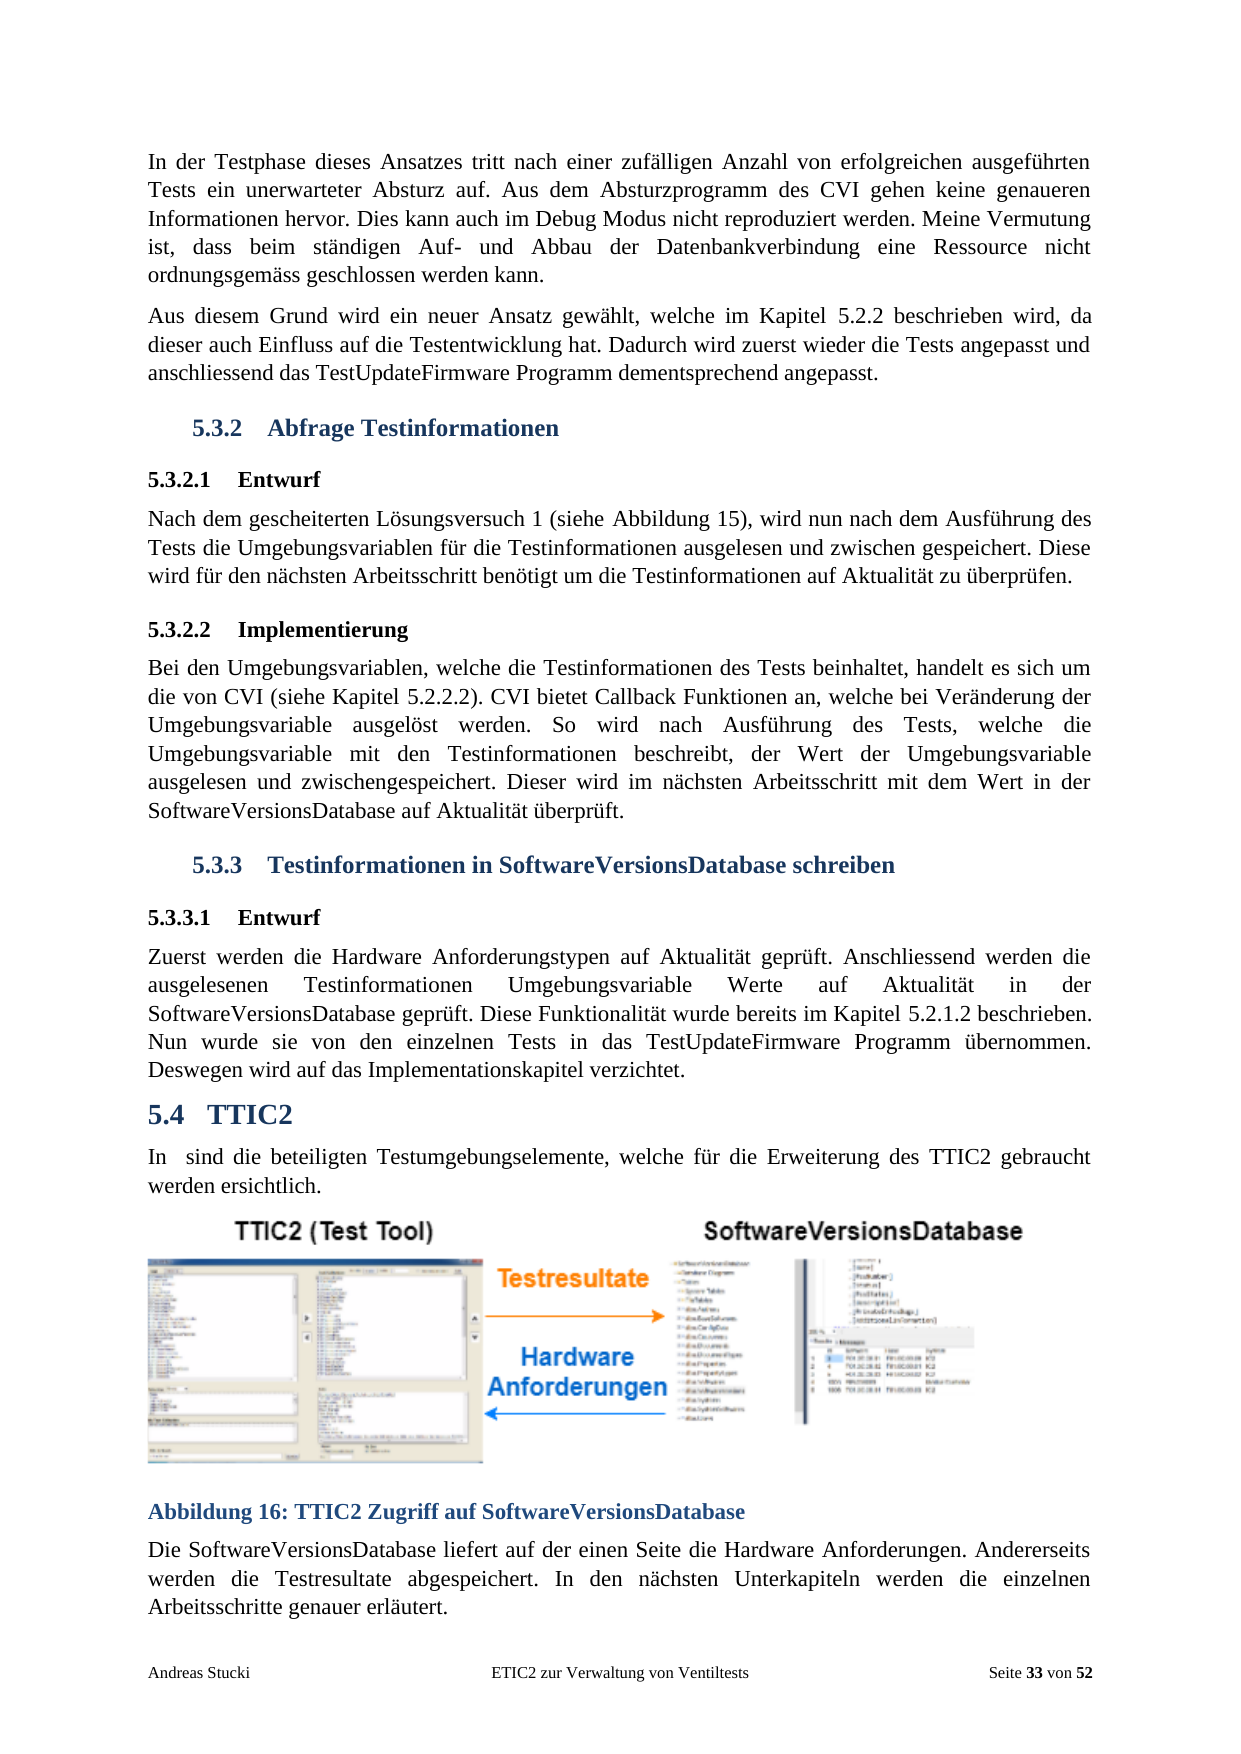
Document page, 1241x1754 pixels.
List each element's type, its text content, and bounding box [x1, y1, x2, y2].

picture [147, 1212, 1059, 1484]
text In Abbildung 16 sind die beteiligten Testumgebungselemente, welche für die Erweiterung des TTIC2 gebraucht werden ersichtlich. [148, 1143, 1092, 1198]
text Zuerst werden die Hardware Anforderungstypen auf Aktualität geprüft. Anschliessend werden die ausgelesenen Testinformationen Umgebungsvariable Werte auf Aktualität in der SoftwareVersionsDatabase geprüft. Diese Funktionalität wurde bereits im Kapitel 5.2.1.2 beschrieben. Nun wurde sie von den einzelnen Tests in das TestUpdateFirmware Programm übernommen. Deswegen wird auf das Implementationskapitel verzichtet. [148, 943, 1092, 1083]
text Die SoftwareVersionsDatabase liefert auf der einen Seite die Hardware Anforderungen. Andererseits werden die Testresultate abgespeichert. In den nächsten Unterkapiteln werden die einzelnen Arbeitsschritte genauer erläutert. [148, 1537, 1092, 1620]
text Nach dem gescheiterten Lösungsversuch 1 (siehe Abbildung 15), wird nun nach dem Ausführung des Tests die Umgebungsvariablen für die Testinformationen ausgelesen und zwischen gespeichert. Diese wird für den nächsten Arbeitsschritt benötigt um die Testinformationen auf Aktualität zu überprüfen. [148, 505, 1092, 588]
subtitle Abfrage Testinformationen [192, 413, 1092, 441]
subtitle Entwurf [148, 466, 1092, 493]
subtitle Implementierung [148, 616, 1092, 642]
text Bei den Umgebungsvariablen, welche die Testinformationen des Tests beinhaltet, handelt es sich um die von CVI (siehe Kapitel 5.2.2.2). CVI bietet Callback Funktionen an, welche bei Veränderung der Umgebungsvariable ausgelöst werden. So wird nach Ausführung des Tests, welche die Umgebungsvariable mit den Testinformationen beschreibt, der Wert der Umgebungsvariable ausgelesen und zwischengespeichert. Dieser wird im nächsten Arbeitsschritt mit dem Wert in der SoftwareVersionsDatabase auf Aktualität überprüft. [148, 654, 1092, 823]
subtitle TTIC2 [148, 1097, 1092, 1131]
text In der Testphase dieses Ansatzes tritt nach einer zufälligen Anzahl von erfolgreichen ausgeführten Tests ein unerwarteter Absturz auf. Aus dem Absturzprogramm des CVI gehen keine genaueren Informationen hervor. Dies kann auch im Debug Modus nicht reproduziert werden. Meine Vermutung ist, dass beim ständigen Auf- und Abbau der Datenbankverbindung eine Ressource nicht ordnungsgemäss geschlossen werden kann. [148, 148, 1092, 288]
subtitle Entwurf [148, 904, 1092, 930]
subtitle Testinformationen in SoftwareVersionsDatabase schreiben [192, 850, 1092, 879]
text Aus diesem Grund wird ein neuer Ansatz gewählt, welche im Kapitel 5.2.2 beschrieben wird, da dieser auch Einfluss auf die Testentwicklung hat. Dadurch wird zuerst wieder die Tests angepasst und anschliessend das TestUpdateFirmware Programm dementsprechend angepasst. [148, 302, 1092, 386]
